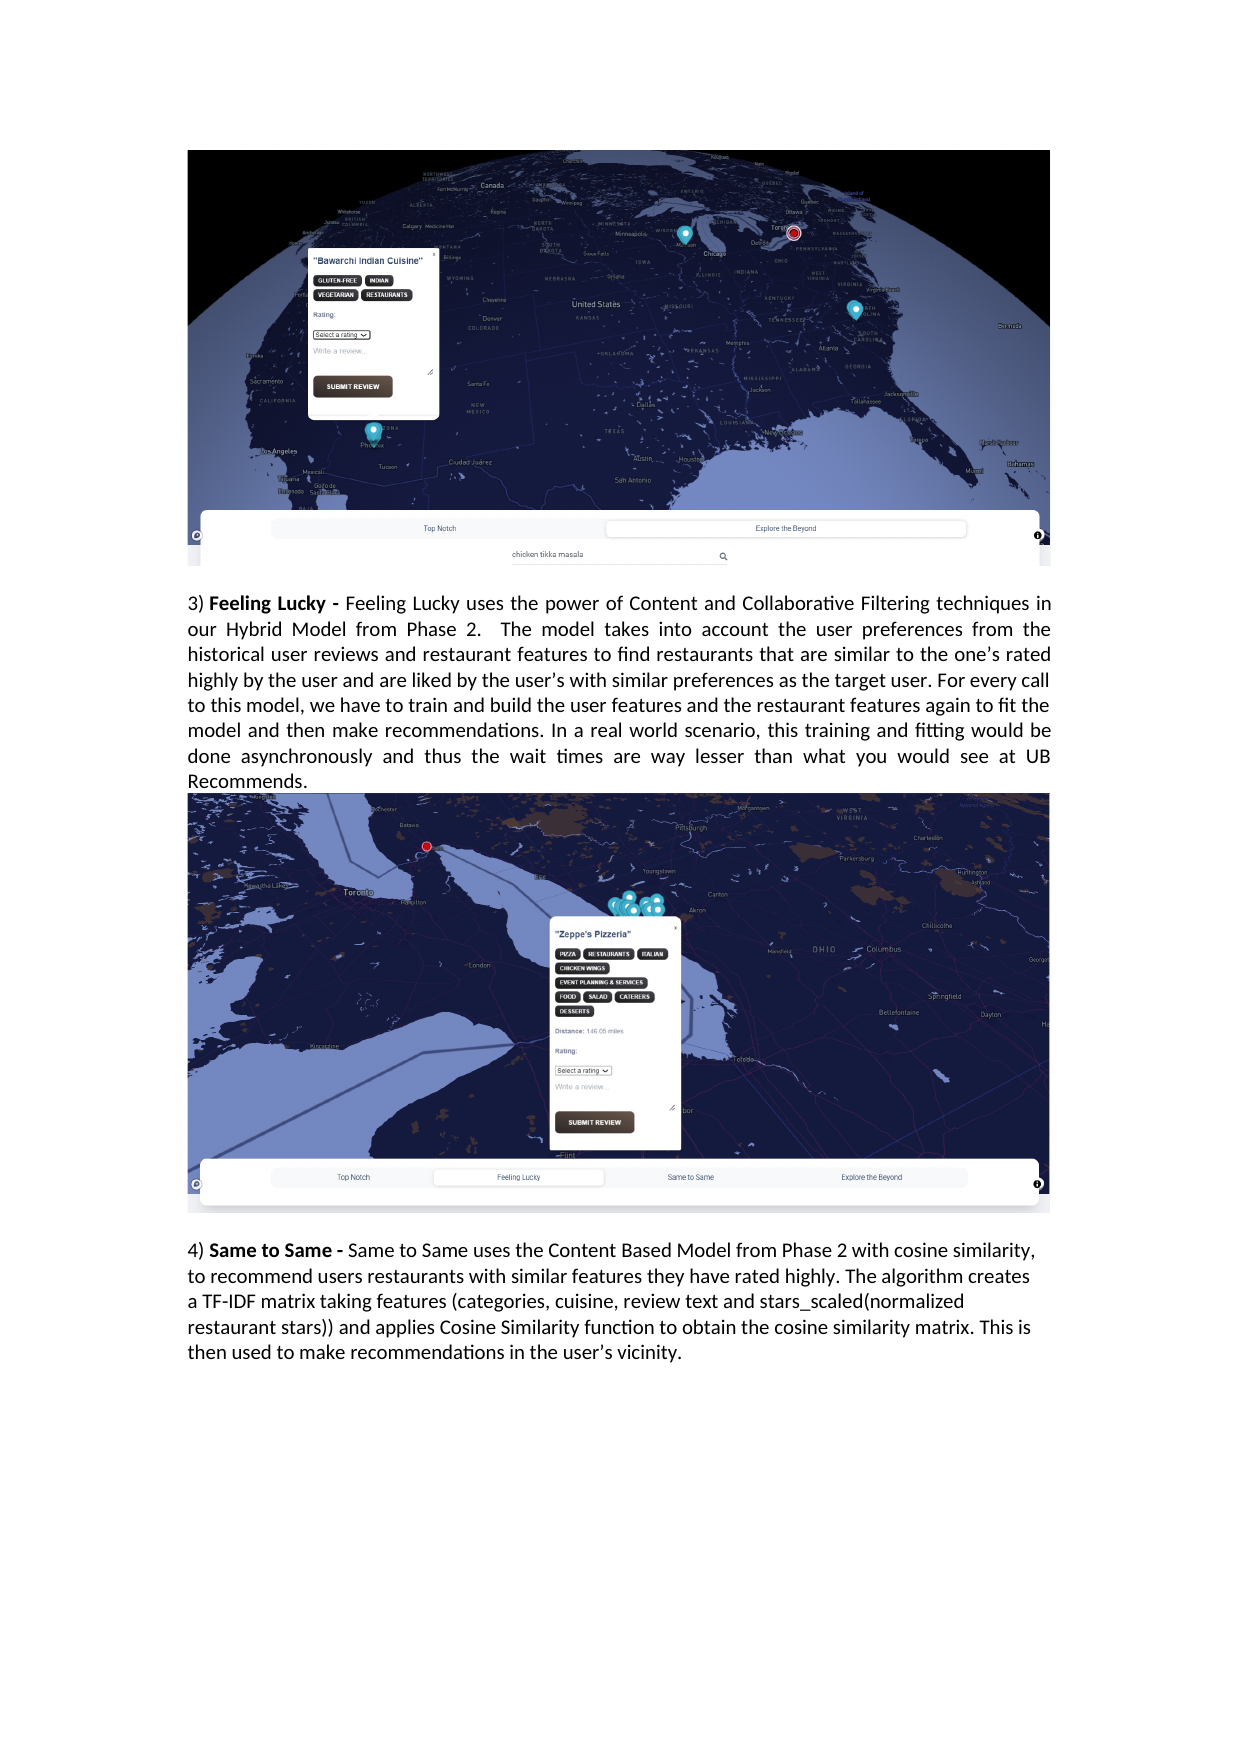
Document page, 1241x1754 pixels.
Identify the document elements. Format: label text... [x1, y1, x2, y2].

list Feeling Lucky - Feeling Lucky uses the power of Content and Collaborative Filtering techniques in our Hybrid Model from Phase 2. The model takes into account the user preferences from the historical user reviews and restaurant features to find restaurants that are similar to the one’s rated highly by the user and are liked by the user’s with similar preferences as the target user. For every call to this model, we have to train and build the user features and the restaurant features again to fit the model and then make recommendations. In a real world scenario, this training and fitting would be done asynchronously and thus the wait times are way lesser than what you would see at UB Recommends. [187, 591, 1053, 794]
picture [187, 150, 1051, 566]
list Same to Same - Same to Same uses the Content Based Model from Phase 2 with cosine similarity, to recommend users restaurants with similar features they have rated highly. The algorithm creates [187, 1238, 1053, 1288]
picture [187, 793, 1050, 1213]
list a TF-IDF matrix taking features (categories, cuisine, review text and stars_scaled(normalized restaurant stars)) and applies Cosine Similarity function to obtain the cosine similarity matrix. This is then used to make recommendations in the user’s vicinity. [187, 1288, 1053, 1365]
